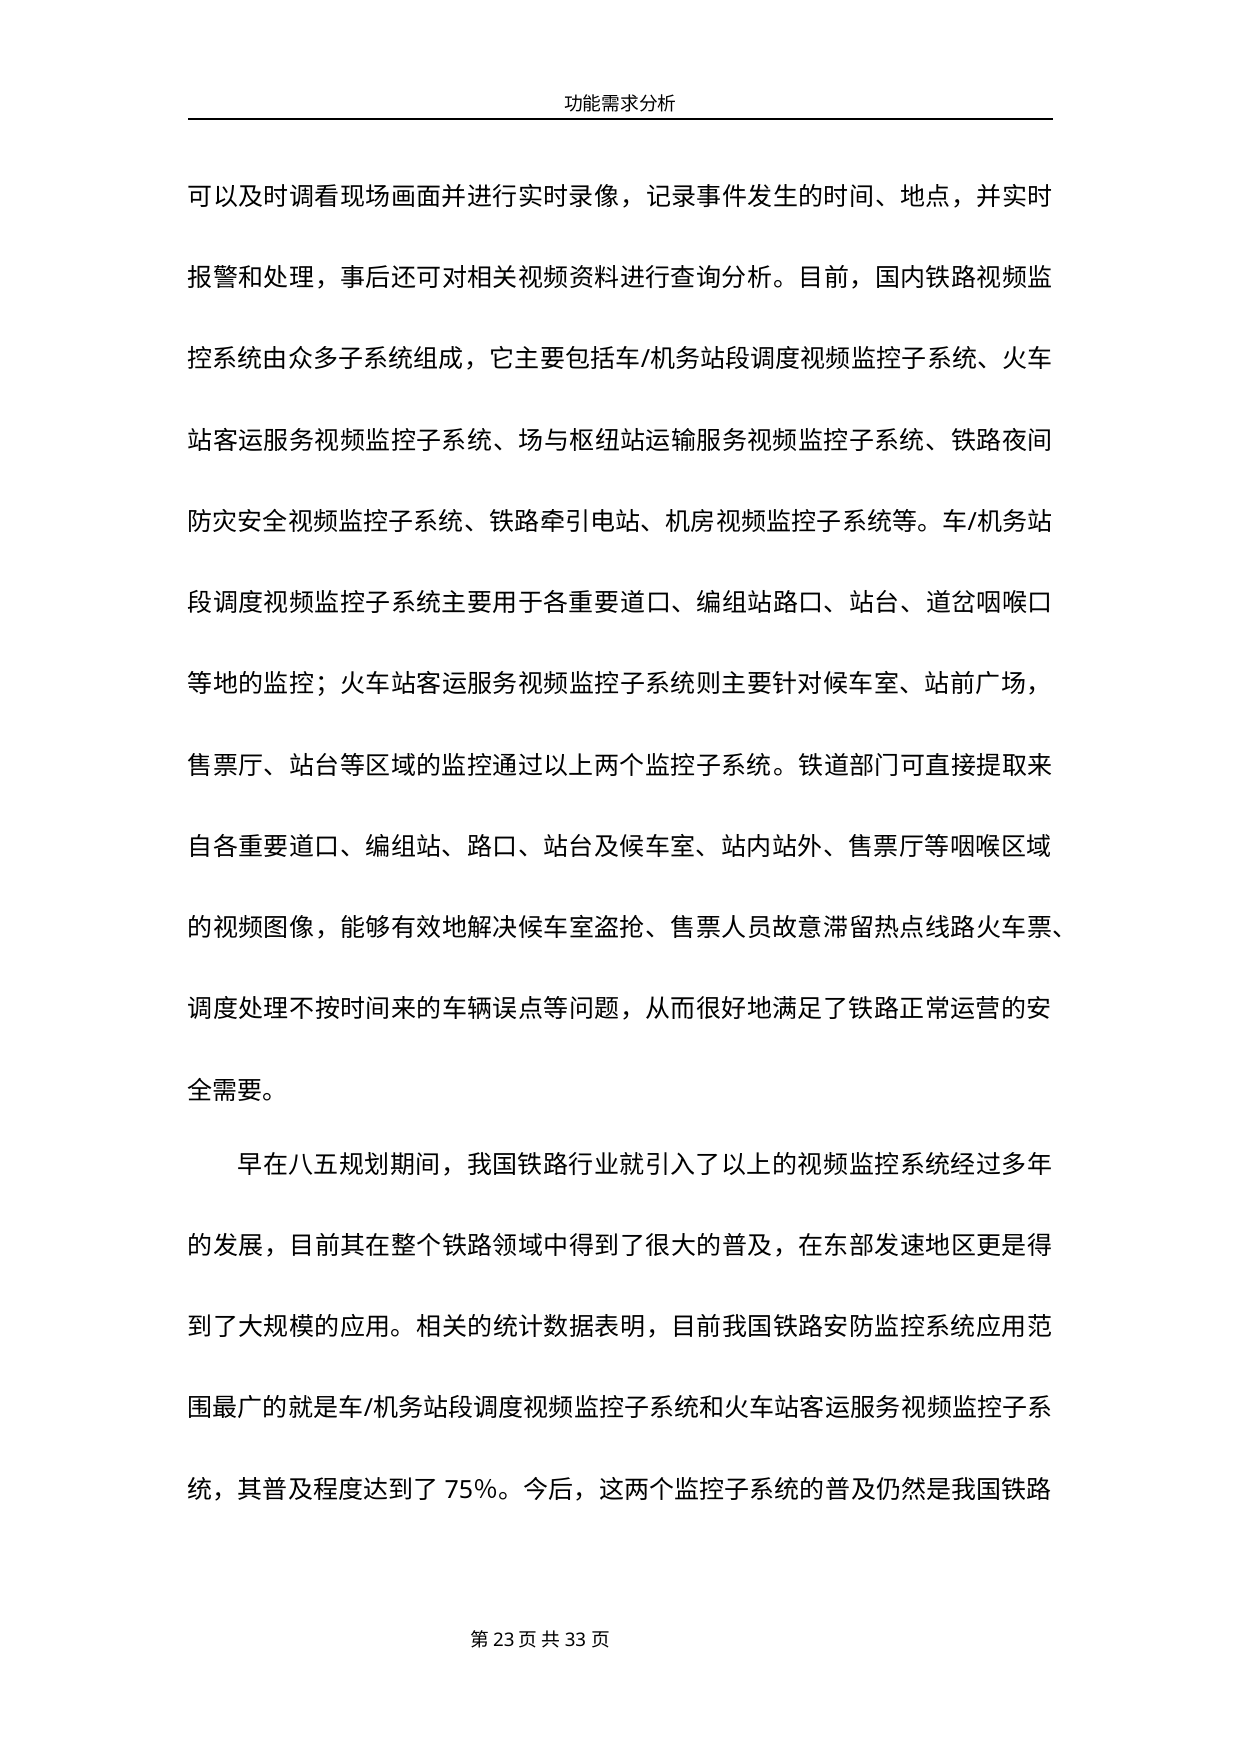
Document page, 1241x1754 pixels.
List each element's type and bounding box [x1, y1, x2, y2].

text [187, 162, 1053, 1121]
text [187, 1130, 1053, 1520]
